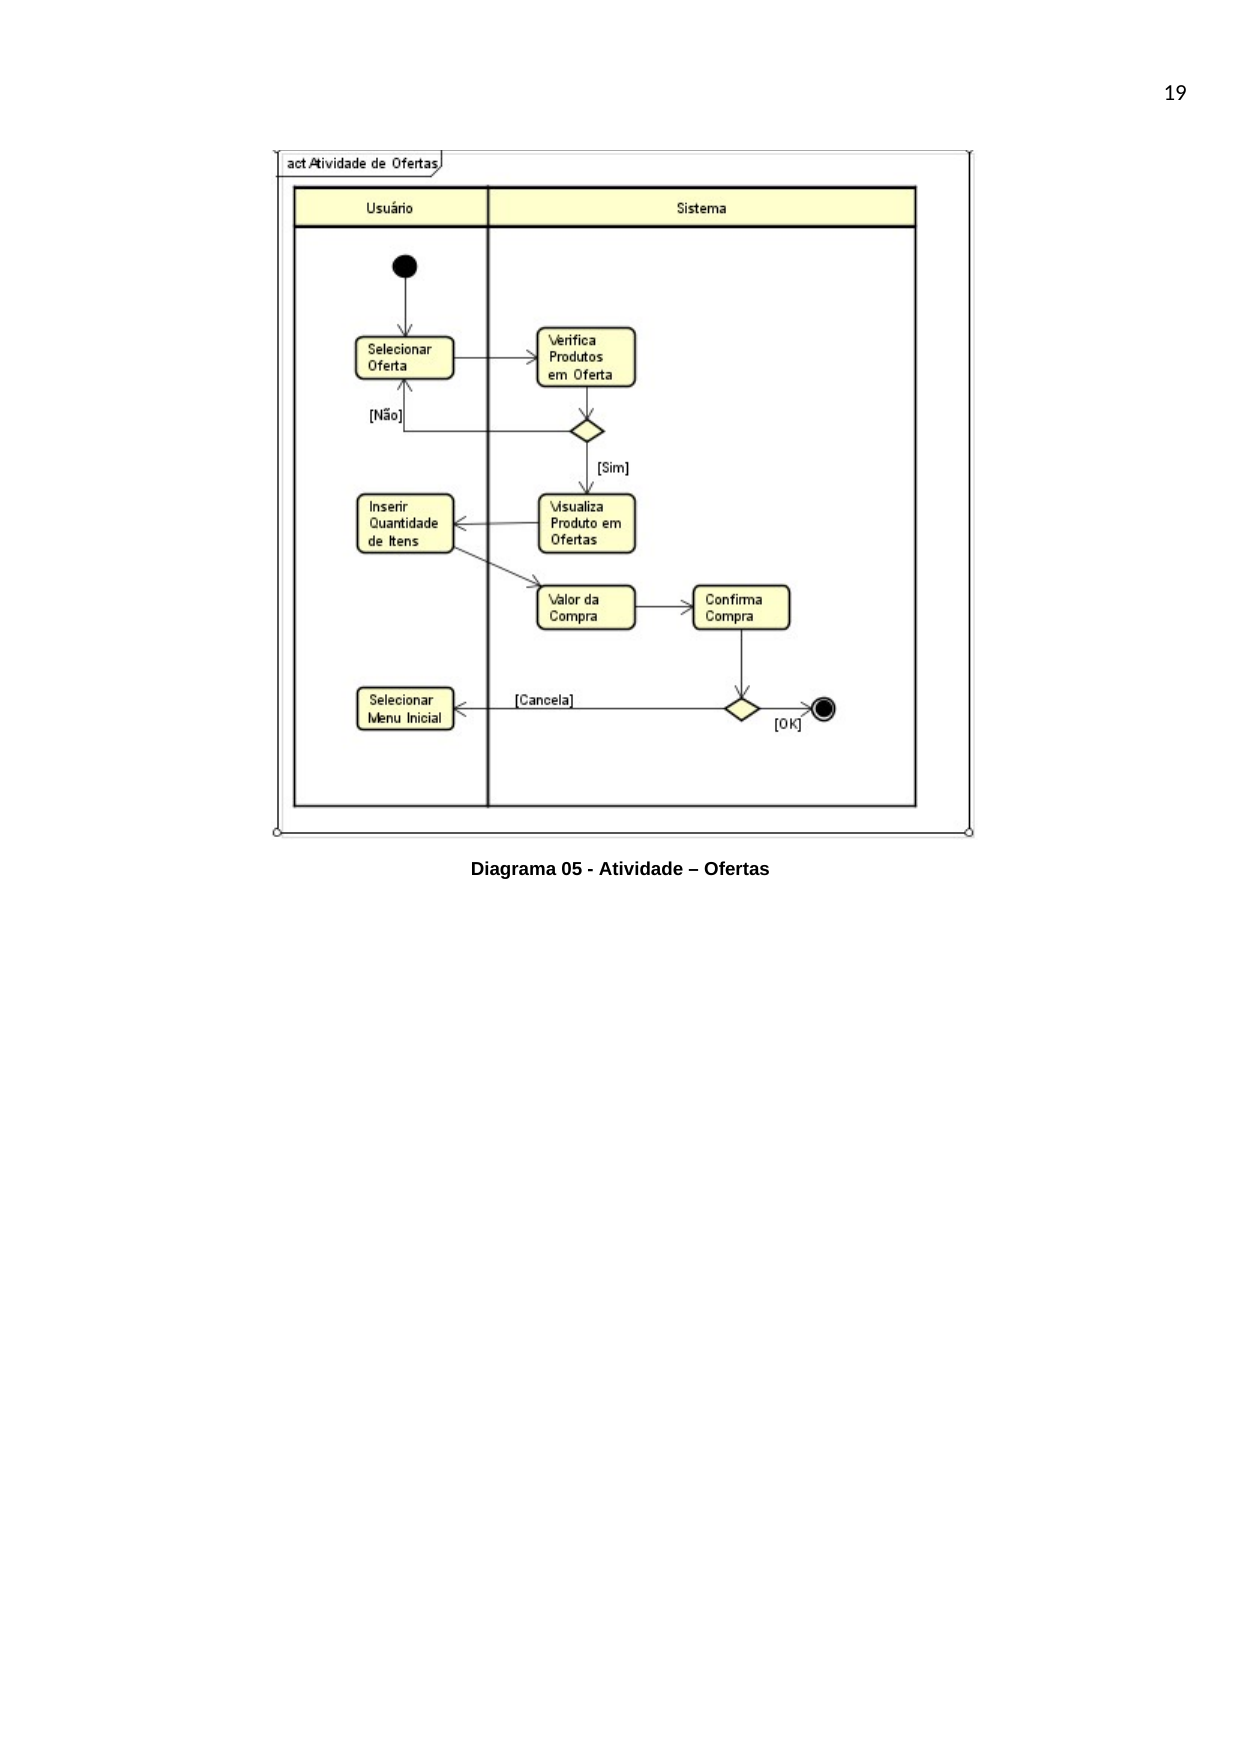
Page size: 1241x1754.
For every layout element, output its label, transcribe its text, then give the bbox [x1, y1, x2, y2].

picture [271, 150, 981, 840]
text Diagrama 05 - Atividade – Ofertas [471, 858, 1188, 879]
